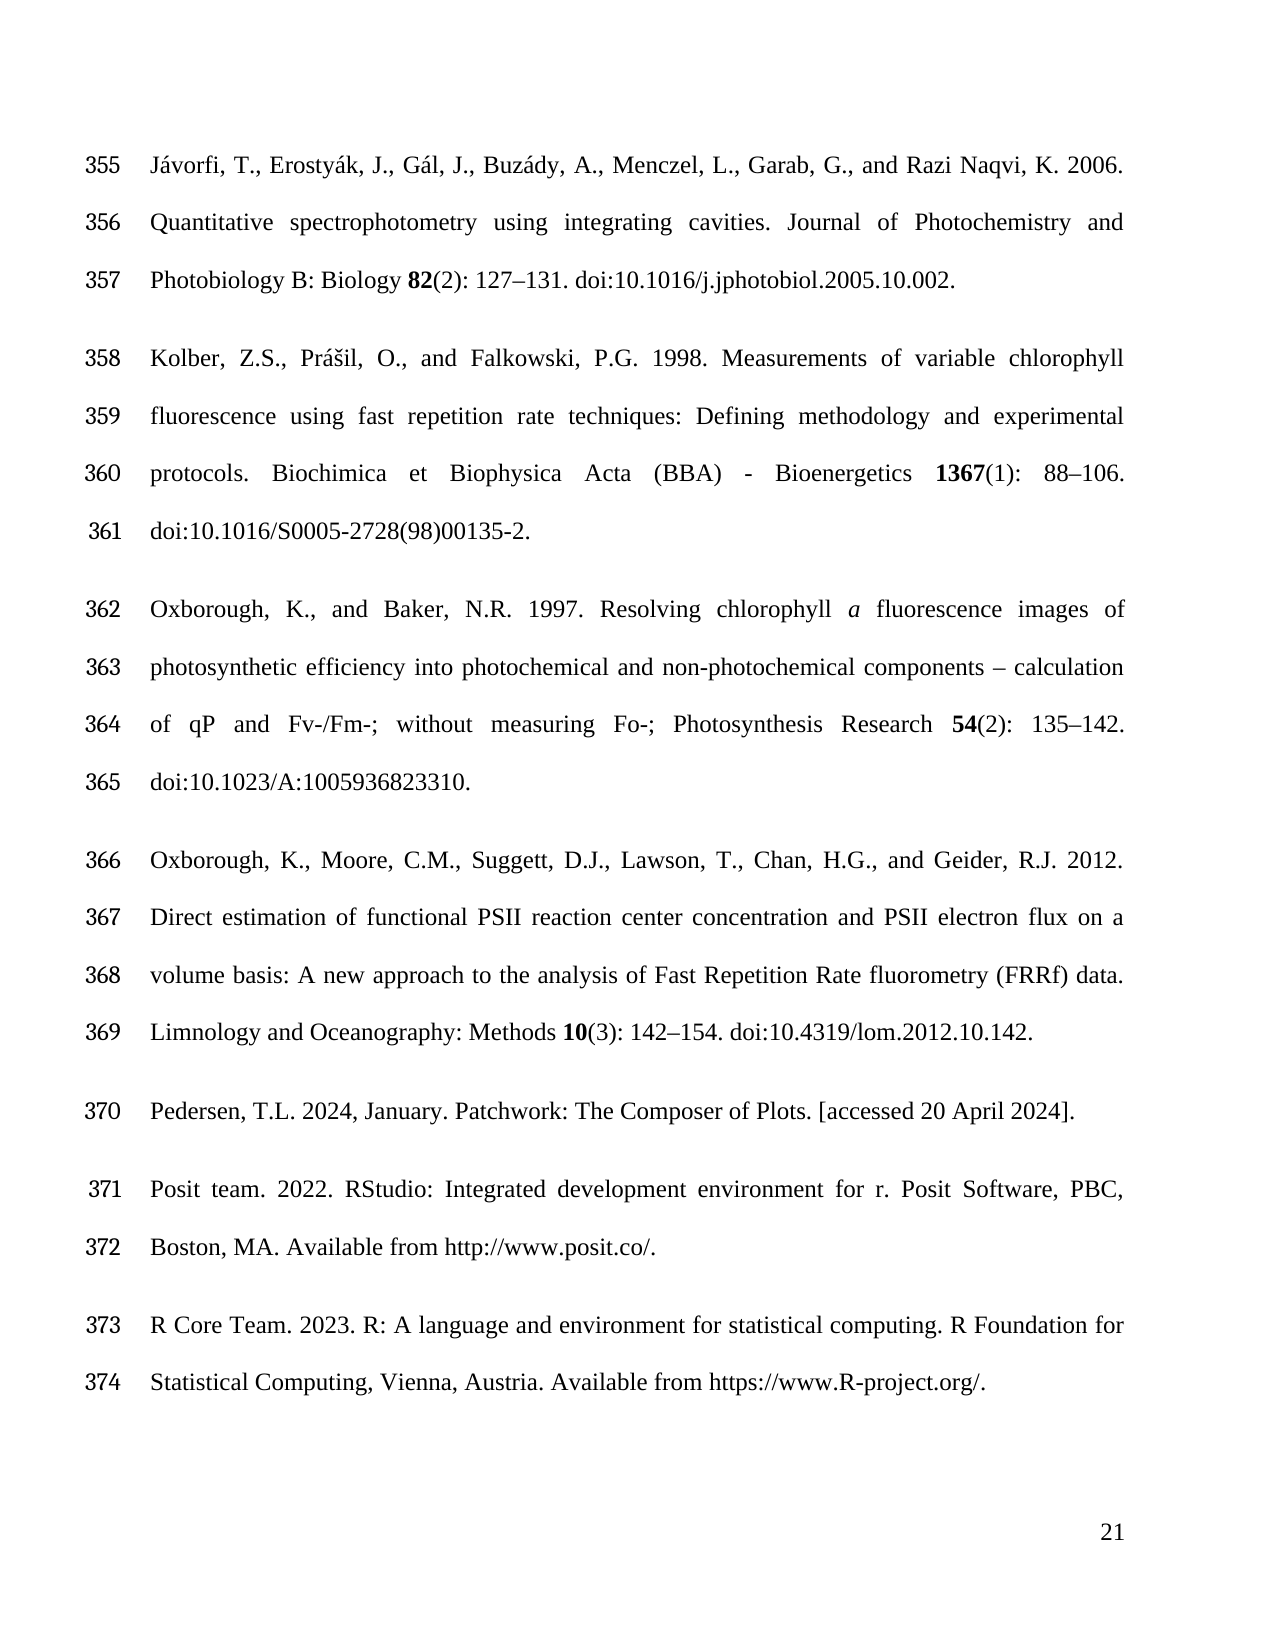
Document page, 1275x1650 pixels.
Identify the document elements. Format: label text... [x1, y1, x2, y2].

text Jávorfi, T., Erostyák, J., Gál, J., Buzády, A., Menczel, L., Garab, G., and Razi Naqvi, K. 2006. Quantitative spectrophotometry using integrating cavities. Journal of Photochemistry and Photobiology B: Biology 82(2): 127–131. doi:10.1016/j.jphotobiol.2005.10.002. [150, 150, 1125, 294]
text R Core Team. 2023. R: A language and environment for statistical computing. R Foundation for Statistical Computing, Vienna, Austria. Available from https://www.R-project.org/. [150, 1310, 1125, 1396]
text Oxborough, K., Moore, C.M., Suggett, D.J., Lawson, T., Chan, H.G., and Geider, R.J. 2012. Direct estimation of functional PSII reaction center concentration and PSII electron flux on a volume basis: A new approach to the analysis of Fast Repetition Rate fluorometry (FRRf) data. Limnology and Oceanography: Methods 10(3): 142–154. doi:10.4319/lom.2012.10.142. [150, 845, 1125, 1046]
text Oxborough, K., and Baker, N.R. 1997. Resolving chlorophyll a fluorescence images of photosynthetic efficiency into photochemical and non-photochemical components – calculation of qP and Fv-/Fm-; without measuring Fo-; Photosynthesis Research 54(2): 135–142. doi:10.1023/A:1005936823310. [150, 594, 1125, 795]
text Posit team. 2022. RStudio: Integrated development environment for r. Posit Software, PBC, Boston, MA. Available from http://www.posit.co/. [150, 1174, 1125, 1260]
text Pedersen, T.L. 2024, January. Patchwork: The Composer of Plots. [accessed 20 April 2024]. [150, 1096, 1125, 1124]
text Kolber, Z.S., Prášil, O., and Falkowski, P.G. 1998. Measurements of variable chlorophyll fluorescence using fast repetition rate techniques: Defining methodology and experimental protocols. Biochimica et Biophysica Acta (BBA) - Bioenergetics 1367(1): 88–106. doi:10.1016/S0005-2728(98)00135-2. [150, 343, 1125, 544]
